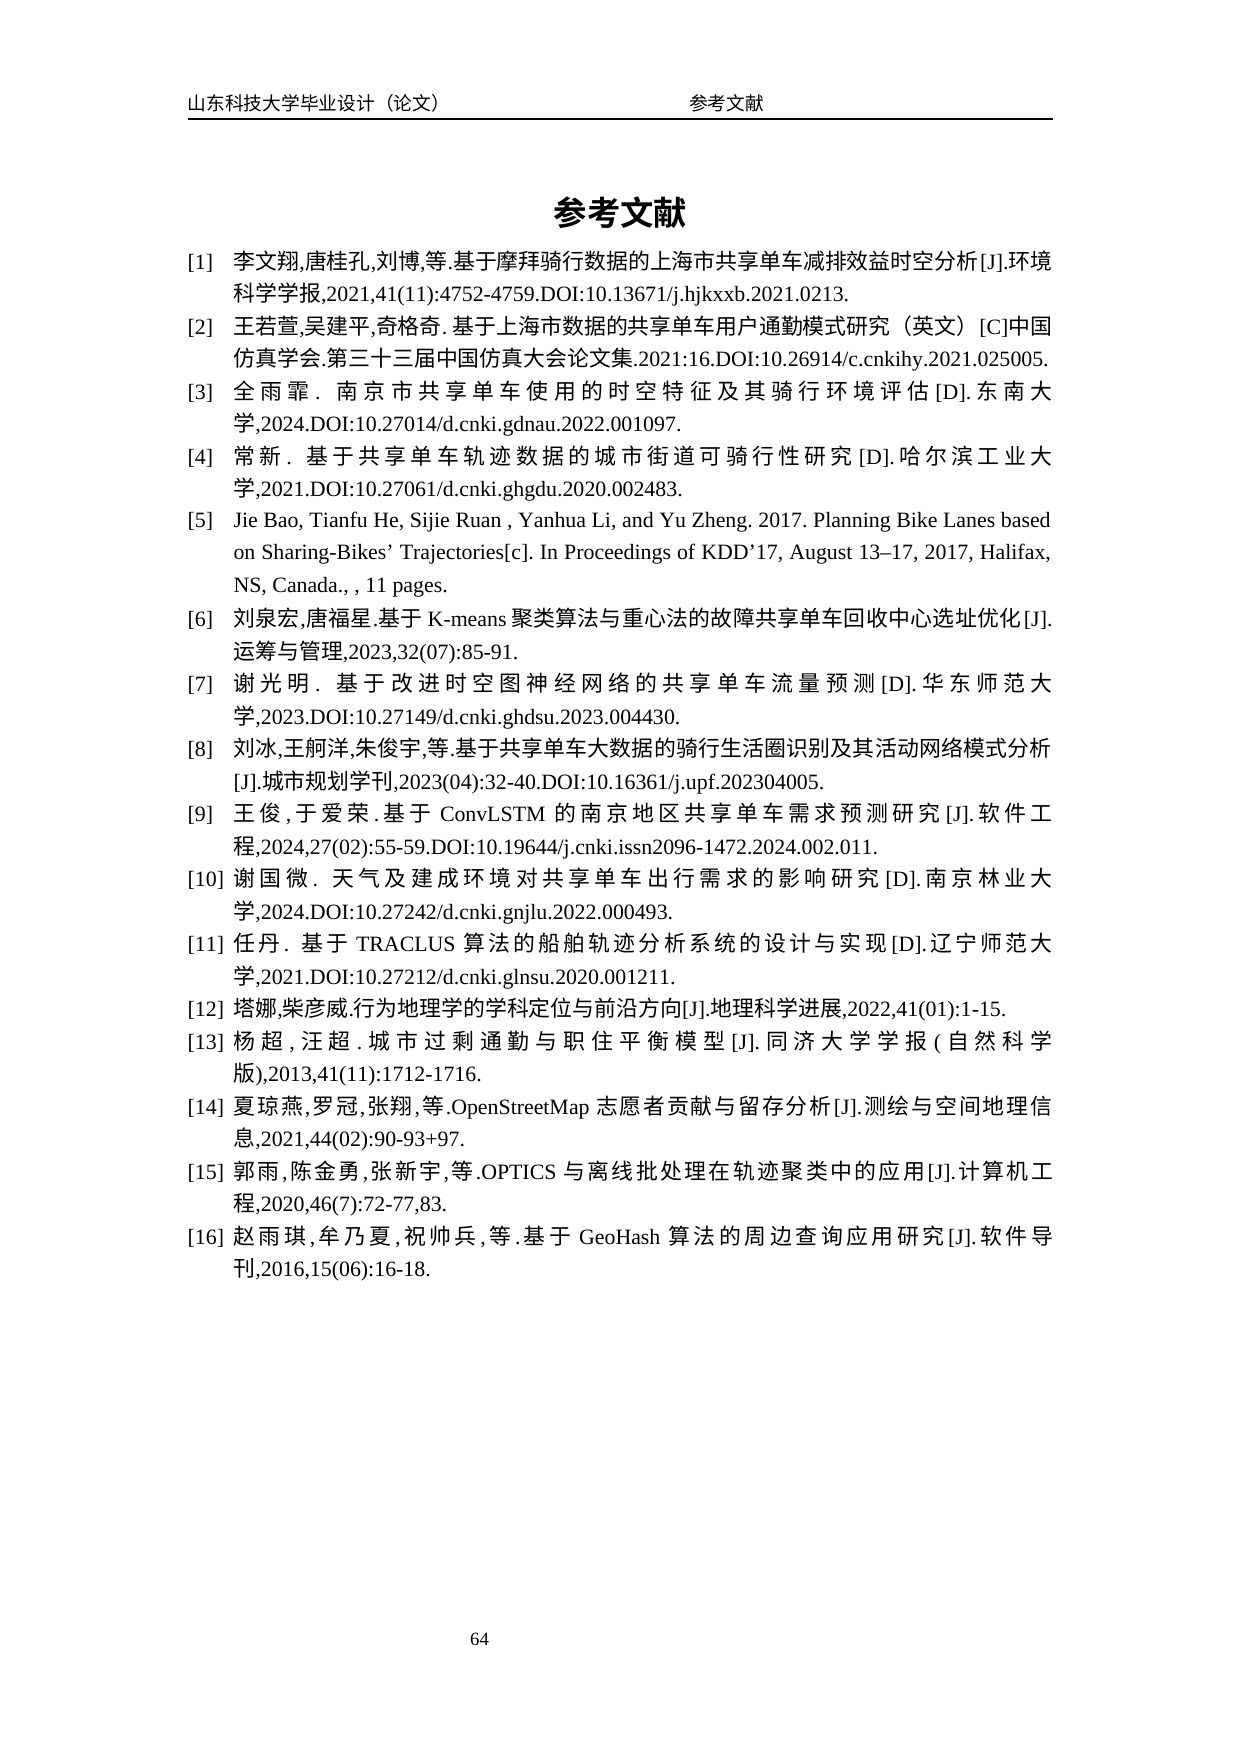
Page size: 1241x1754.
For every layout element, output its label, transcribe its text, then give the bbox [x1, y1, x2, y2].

list 谢光明. 基于改进时空图神经网络的共享单车流量预测[D].华东师范大学,2023.DOI:10.27149/d.cnki.ghdsu.2023.004430. [187, 666, 1053, 731]
list 谢国微. 天气及建成环境对共享单车出行需求的影响研究[D].南京林业大学,2024.DOI:10.27242/d.cnki.gnjlu.2022.000493. [187, 861, 1053, 926]
list 赵雨琪,牟乃夏,祝帅兵,等.基于GeoHash算法的周边查询应用研究[J].软件导刊,2016,15(06):16-18. [187, 1218, 1053, 1283]
list 杨超,汪超.城市过剩通勤与职住平衡模型[J].同济大学学报(自然科学版),2013,41(11):1712-1716. [187, 1023, 1053, 1088]
list 李文翔,唐桂孔,刘博,等.基于摩拜骑行数据的上海市共享单车减排效益时空分析[J].环境科学学报,2021,41(11):4752-4759.DOI:10.13671/j.hjkxxb.2021.0213. [187, 243, 1053, 308]
list 刘冰,王舸洋,朱俊宇,等.基于共享单车大数据的骑行生活圈识别及其活动网络模式分析[J].城市规划学刊,2023(04):32-40.DOI:10.16361/j.upf.202304005. [187, 731, 1053, 796]
list 塔娜,柴彦威.行为地理学的学科定位与前沿方向[J].地理科学进展,2022,41(01):1-15. [187, 991, 1053, 1023]
list 王若萱,吴建平,奇格奇. 基于上海市数据的共享单车用户通勤模式研究（英文）[C]中国仿真学会.第三十三届中国仿真大会论文集.2021:16.DOI:10.26914/c.cnkihy.2021.025005. [187, 308, 1053, 373]
list 任丹. 基于TRACLUS算法的船舶轨迹分析系统的设计与实现[D].辽宁师范大学,2021.DOI:10.27212/d.cnki.glnsu.2020.001211. [187, 926, 1053, 991]
list 郭雨,陈金勇,张新宇,等.OPTICS与离线批处理在轨迹聚类中的应用[J].计算机工程,2020,46(7):72-77,83. [187, 1153, 1053, 1218]
list 王俊,于爱荣.基于ConvLSTM的南京地区共享单车需求预测研究[J].软件工程,2024,27(02):55-59.DOI:10.19644/j.cnki.issn2096-1472.2024.002.011. [187, 796, 1053, 861]
list 全雨霏. 南京市共享单车使用的时空特征及其骑行环境评估[D].东南大学,2024.DOI:10.27014/d.cnki.gdnau.2022.001097. [187, 373, 1053, 438]
list 夏琼燕,罗冠,张翔,等.OpenStreetMap志愿者贡献与留存分析[J].测绘与空间地理信息,2021,44(02):90-93+97. [187, 1088, 1053, 1153]
list Jie Bao, Tianfu He, Sijie Ruan , Yanhua Li, and Yu Zheng. 2017. Planning Bike Lanes based on Sharing-Bikes’ Trajectories[c]. In Proceedings of KDD’17, August 13–17, 2017, Halifax, NS, Canada., , 11 pages. [187, 503, 1053, 601]
text 参考文献 [187, 178, 1053, 243]
list 刘泉宏,唐福星.基于K-means聚类算法与重心法的故障共享单车回收中心选址优化[J].运筹与管理,2023,32(07):85-91. [187, 601, 1053, 666]
list 常新. 基于共享单车轨迹数据的城市街道可骑行性研究[D].哈尔滨工业大学,2021.DOI:10.27061/d.cnki.ghgdu.2020.002483. [187, 438, 1053, 503]
